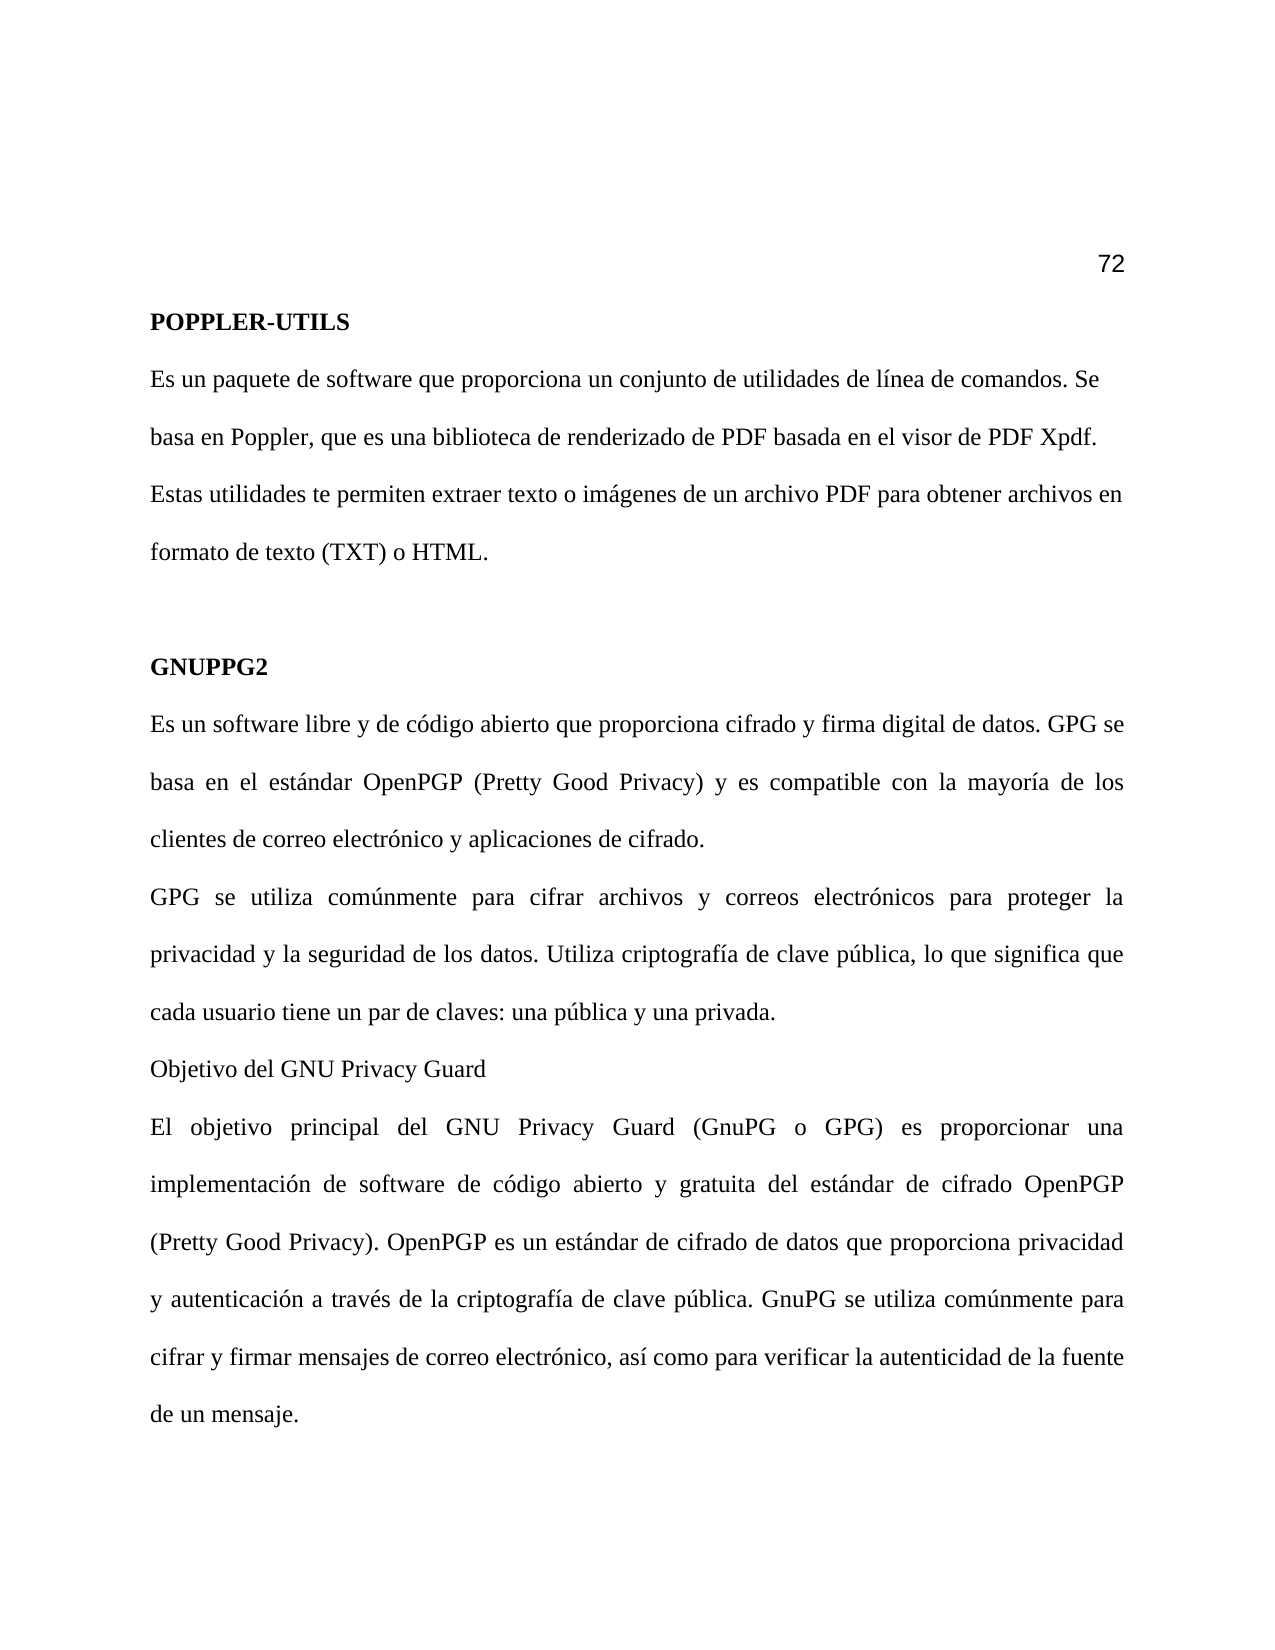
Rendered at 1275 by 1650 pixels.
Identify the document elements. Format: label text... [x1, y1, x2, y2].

text El objetivo principal del GNU Privacy Guard (GnuPG o GPG) es proporcionar una implementación de software de código abierto y gratuita del estándar de cifrado OpenPGP (Pretty Good Privacy). OpenPGP es un estándar de cifrado de datos que proporciona privacidad y autenticación a través de la criptografía de clave pública. GnuPG se utiliza comúnmente para cifrar y firmar mensajes de correo electrónico, así como para verificar la autenticidad de la fuente de un mensaje. [150, 1112, 1125, 1428]
text GPG se utiliza comúnmente para cifrar archivos y correos electrónicos para proteger la privacidad y la seguridad de los datos. Utiliza criptografía de clave pública, lo que significa que cada usuario tiene un par de claves: una pública y una privada. [150, 882, 1125, 1026]
text Es un paquete de software que proporciona un conjunto de utilidades de línea de comandos. Se basa en Poppler, que es una biblioteca de renderizado de PDF basada en el visor de PDF Xpdf. Estas utilidades te permiten extraer texto o imágenes de un archivo PDF para obtener archivos en formato de texto (TXT) o HTML. [150, 364, 1125, 566]
text Es un software libre y de código abierto que proporciona cifrado y firma digital de datos. GPG se basa en el estándar OpenPGP (Pretty Good Privacy) y es compatible con la mayoría de los clientes de correo electrónico y aplicaciones de cifrado. [150, 709, 1125, 853]
text Objetivo del GNU Privacy Guard [150, 1054, 1125, 1083]
text GNUPPG2 [150, 652, 1125, 681]
text POPPLER-UTILS [150, 307, 1125, 336]
